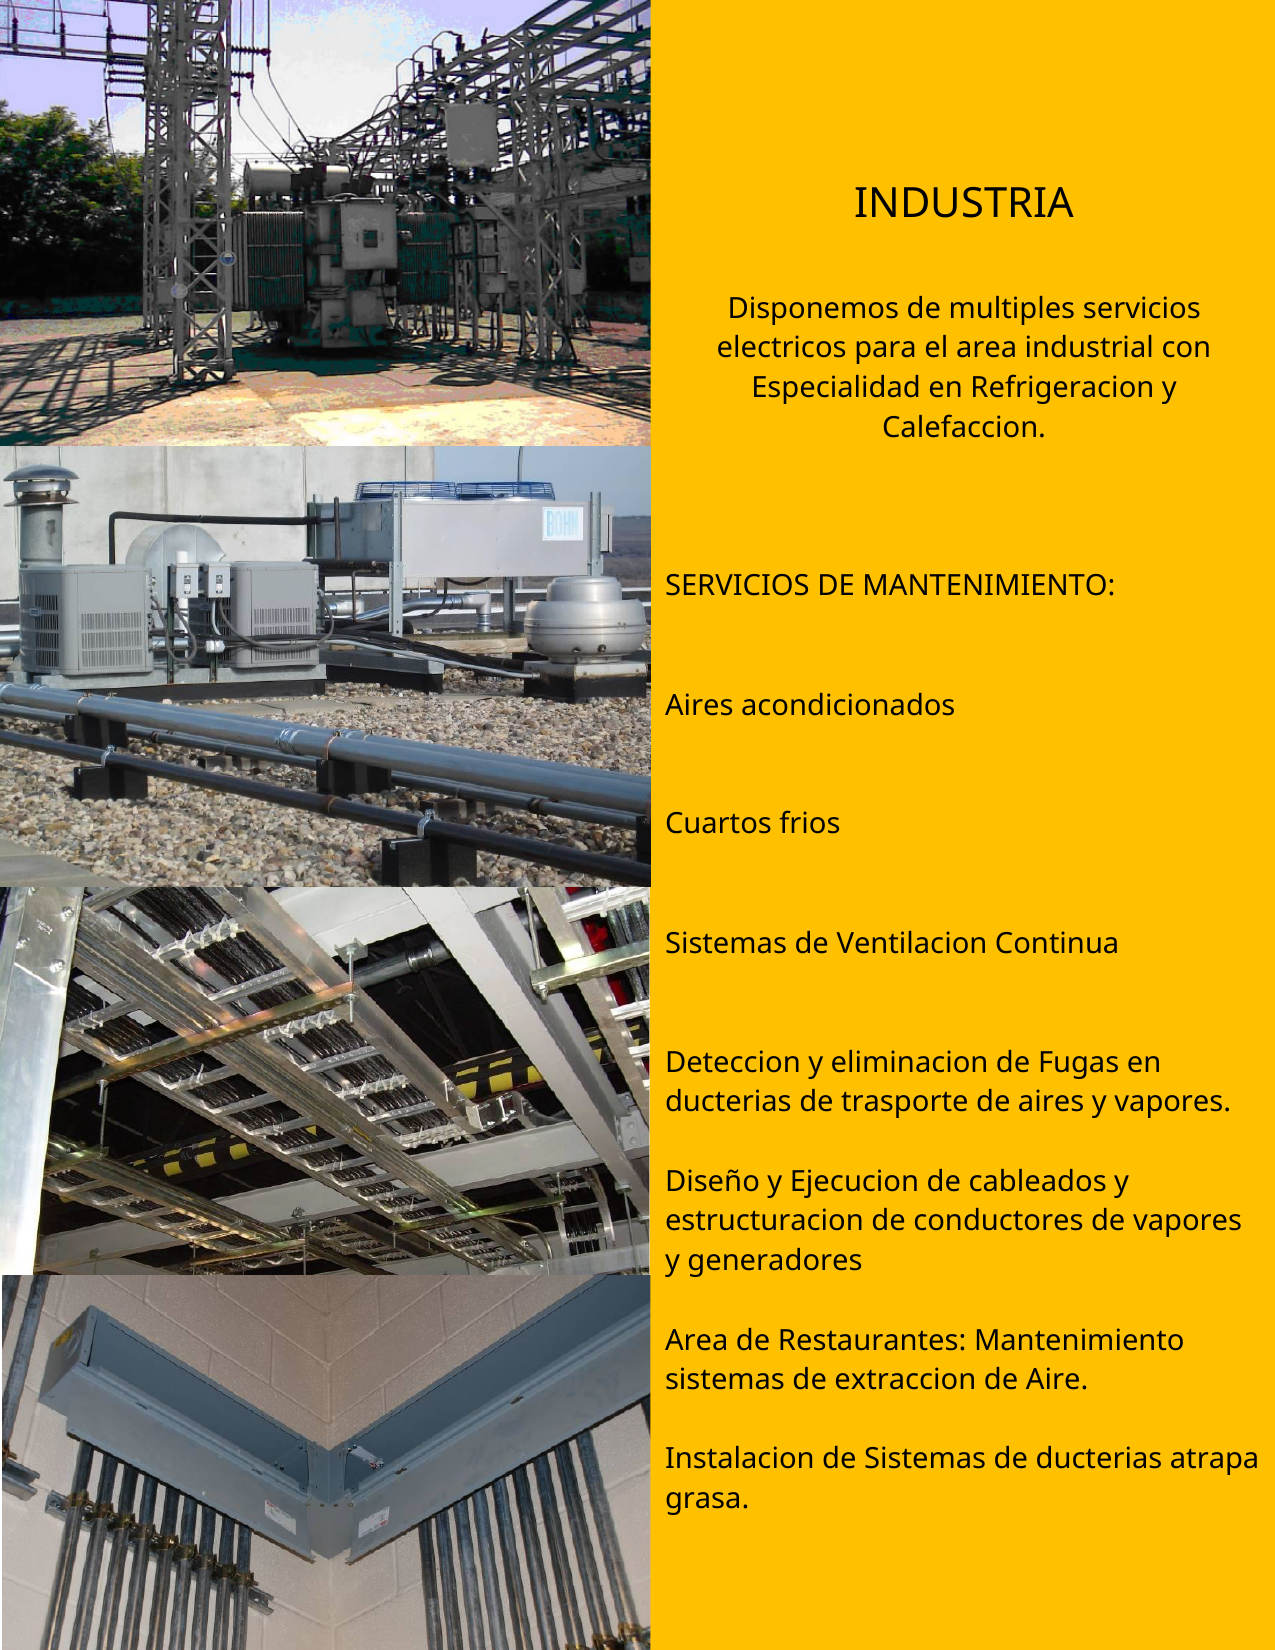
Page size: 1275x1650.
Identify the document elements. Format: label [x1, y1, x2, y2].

picture [0, 0, 651, 1650]
